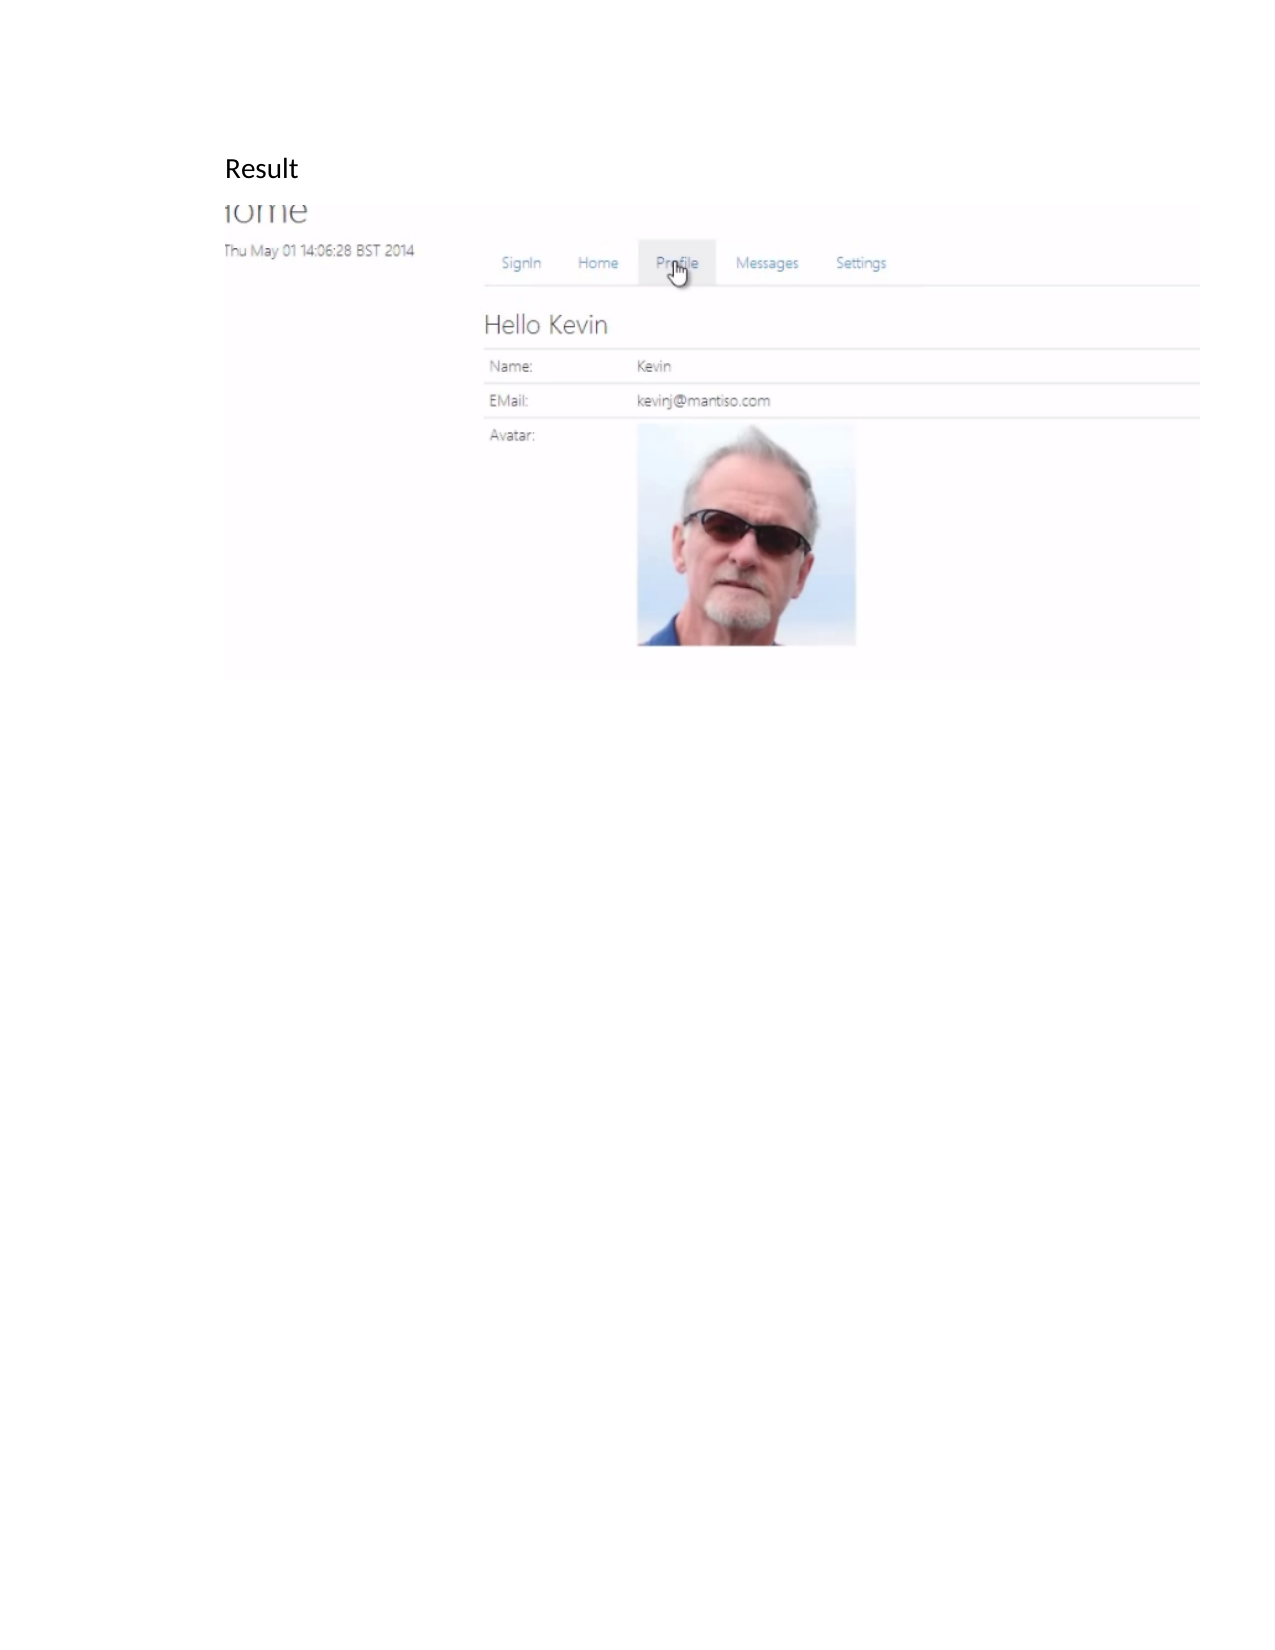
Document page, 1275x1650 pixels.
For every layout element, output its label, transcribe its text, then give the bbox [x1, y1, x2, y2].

text Result [150, 150, 1125, 186]
picture [225, 205, 1200, 681]
